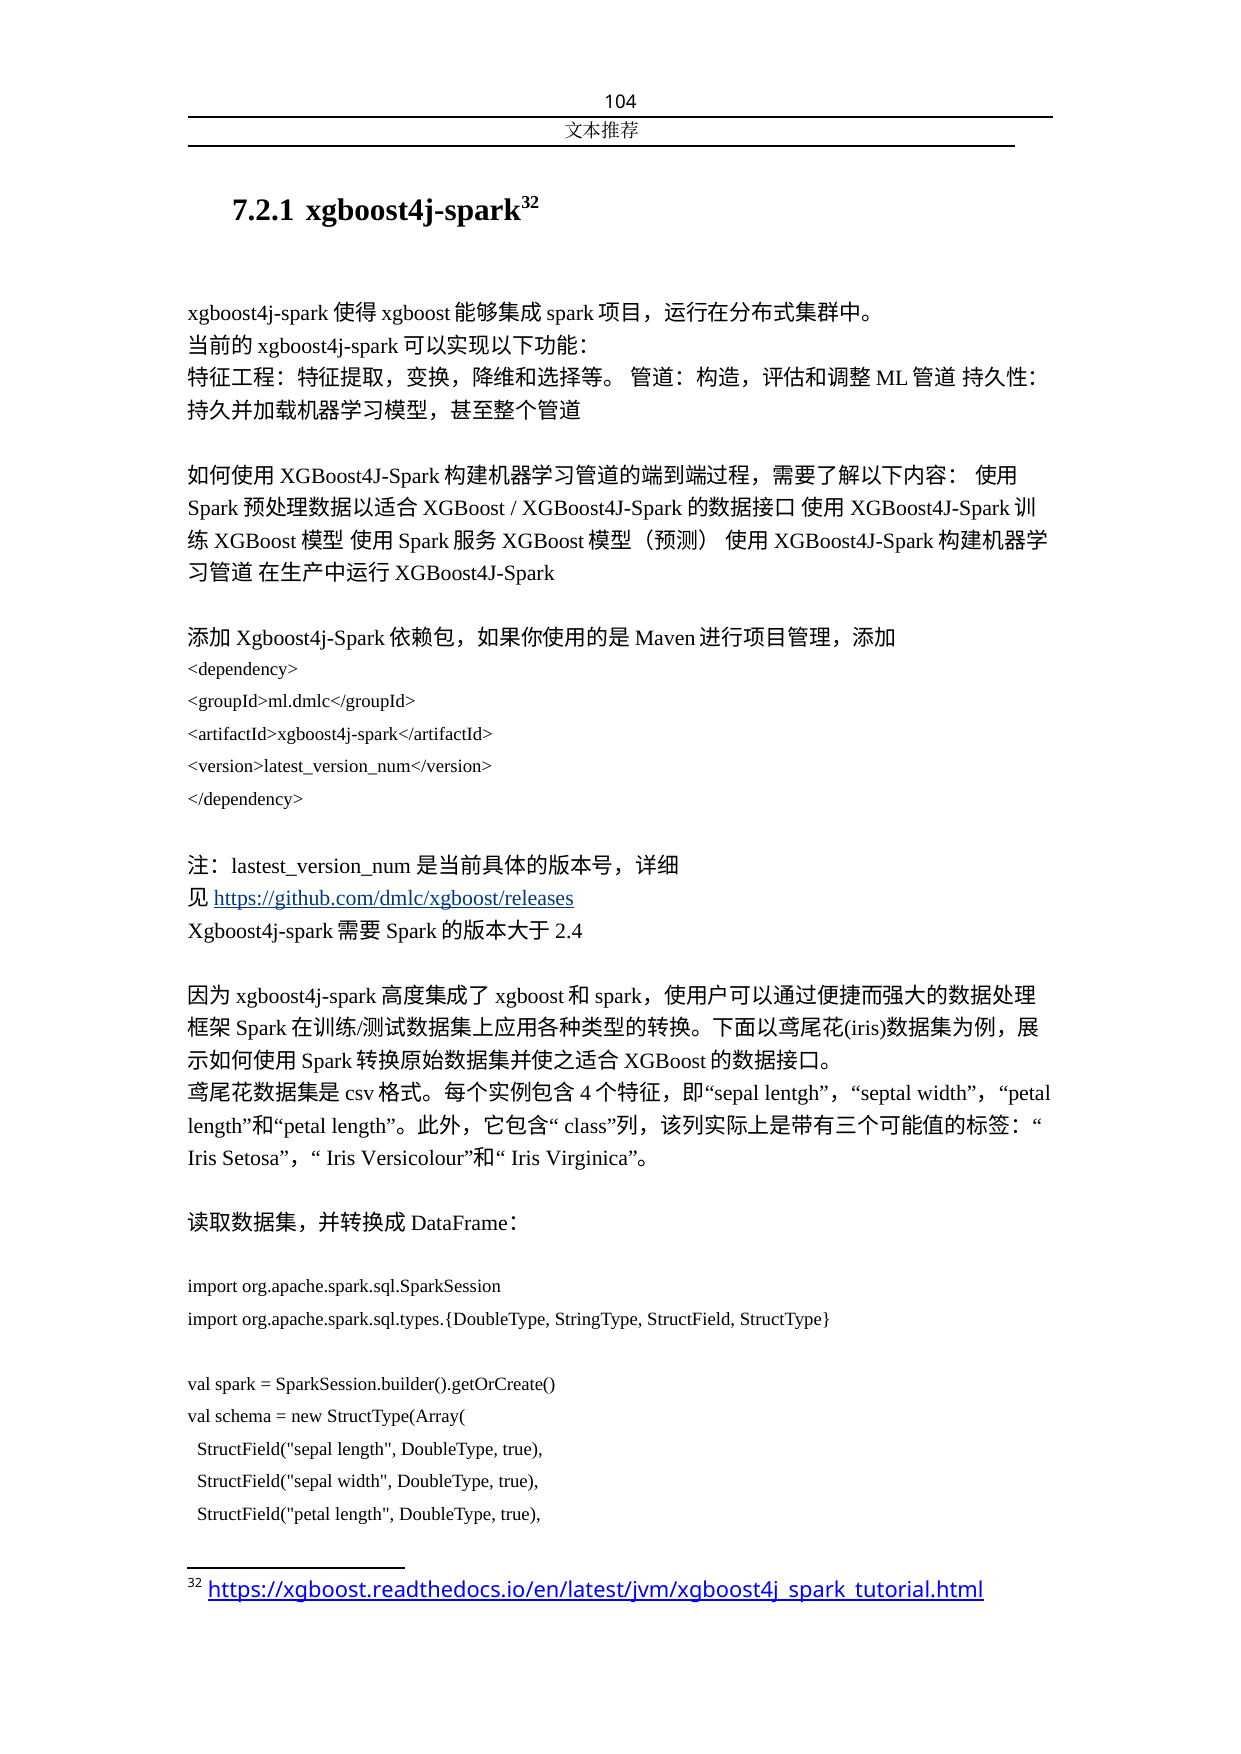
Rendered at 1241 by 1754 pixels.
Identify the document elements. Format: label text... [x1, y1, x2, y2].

text <artifactId>xgboost4j-spark</artifactId> [187, 717, 1053, 750]
text <version>latest_version_num</version> [187, 750, 1053, 782]
text 注：lastest_version_num 是当前具体的版本号，详细见https://github.com/dmlc/xgboost/releases [187, 847, 1053, 912]
text Xgboost4j-spark需要Spark的版本大于2.4 [187, 912, 1053, 945]
text 鸢尾花数据集是csv格式。每个实例包含4个特征，即“sepal lentgh”，“septal width”，“petal length”和“petal length”。此外，它包含“ class”列，该列实际上是带有三个可能值的标签：“ Iris Setosa”，“ Iris Versicolour”和“ Iris Virginica”。 [187, 1075, 1053, 1172]
subtitle xgboost4j-spark [232, 177, 1053, 242]
text 当前的xgboost4j-spark可以实现以下功能： [187, 327, 1053, 360]
text 读取数据集，并转换成DataFrame： [187, 1205, 1053, 1237]
text 如何使用XGBoost4J-Spark构建机器学习管道的端到端过程，需要了解以下内容： 使用Spark预处理数据以适合XGBoost / XGBoost4J-Spark的数据接口 使用XGBoost4J-Spark训练XGBoost模型 使用Spark服务XGBoost模型（预测） 使用XGBoost4J-Spark构建机器学习管道 在生产中运行XGBoost4J-Spark [187, 457, 1053, 587]
text 特征工程：特征提取，变换，降维和选择等。 管道：构造，评估和调整ML管道 持久性：持久并加载机器学习模型，甚至整个管道 [187, 360, 1053, 425]
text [187, 1270, 1053, 1530]
text xgboost4j-spark使得xgboost能够集成spark项目，运行在分布式集群中。 [187, 295, 1053, 327]
text 因为xgboost4j-spark高度集成了xgboost和spark，使用户可以通过便捷而强大的数据处理框架Spark在训练/测试数据集上应用各种类型的转换。下面以鸢尾花(iris)数据集为例，展示如何使用Spark转换原始数据集并使之适合XGBoost的数据接口。 [187, 977, 1053, 1075]
text <groupId>ml.dmlc</groupId> [187, 685, 1053, 717]
text <dependency> [187, 652, 1053, 685]
text 添加Xgboost4j-Spark依赖包，如果你使用的是Maven进行项目管理，添加 [187, 620, 1053, 652]
text </dependency> [187, 782, 1053, 815]
